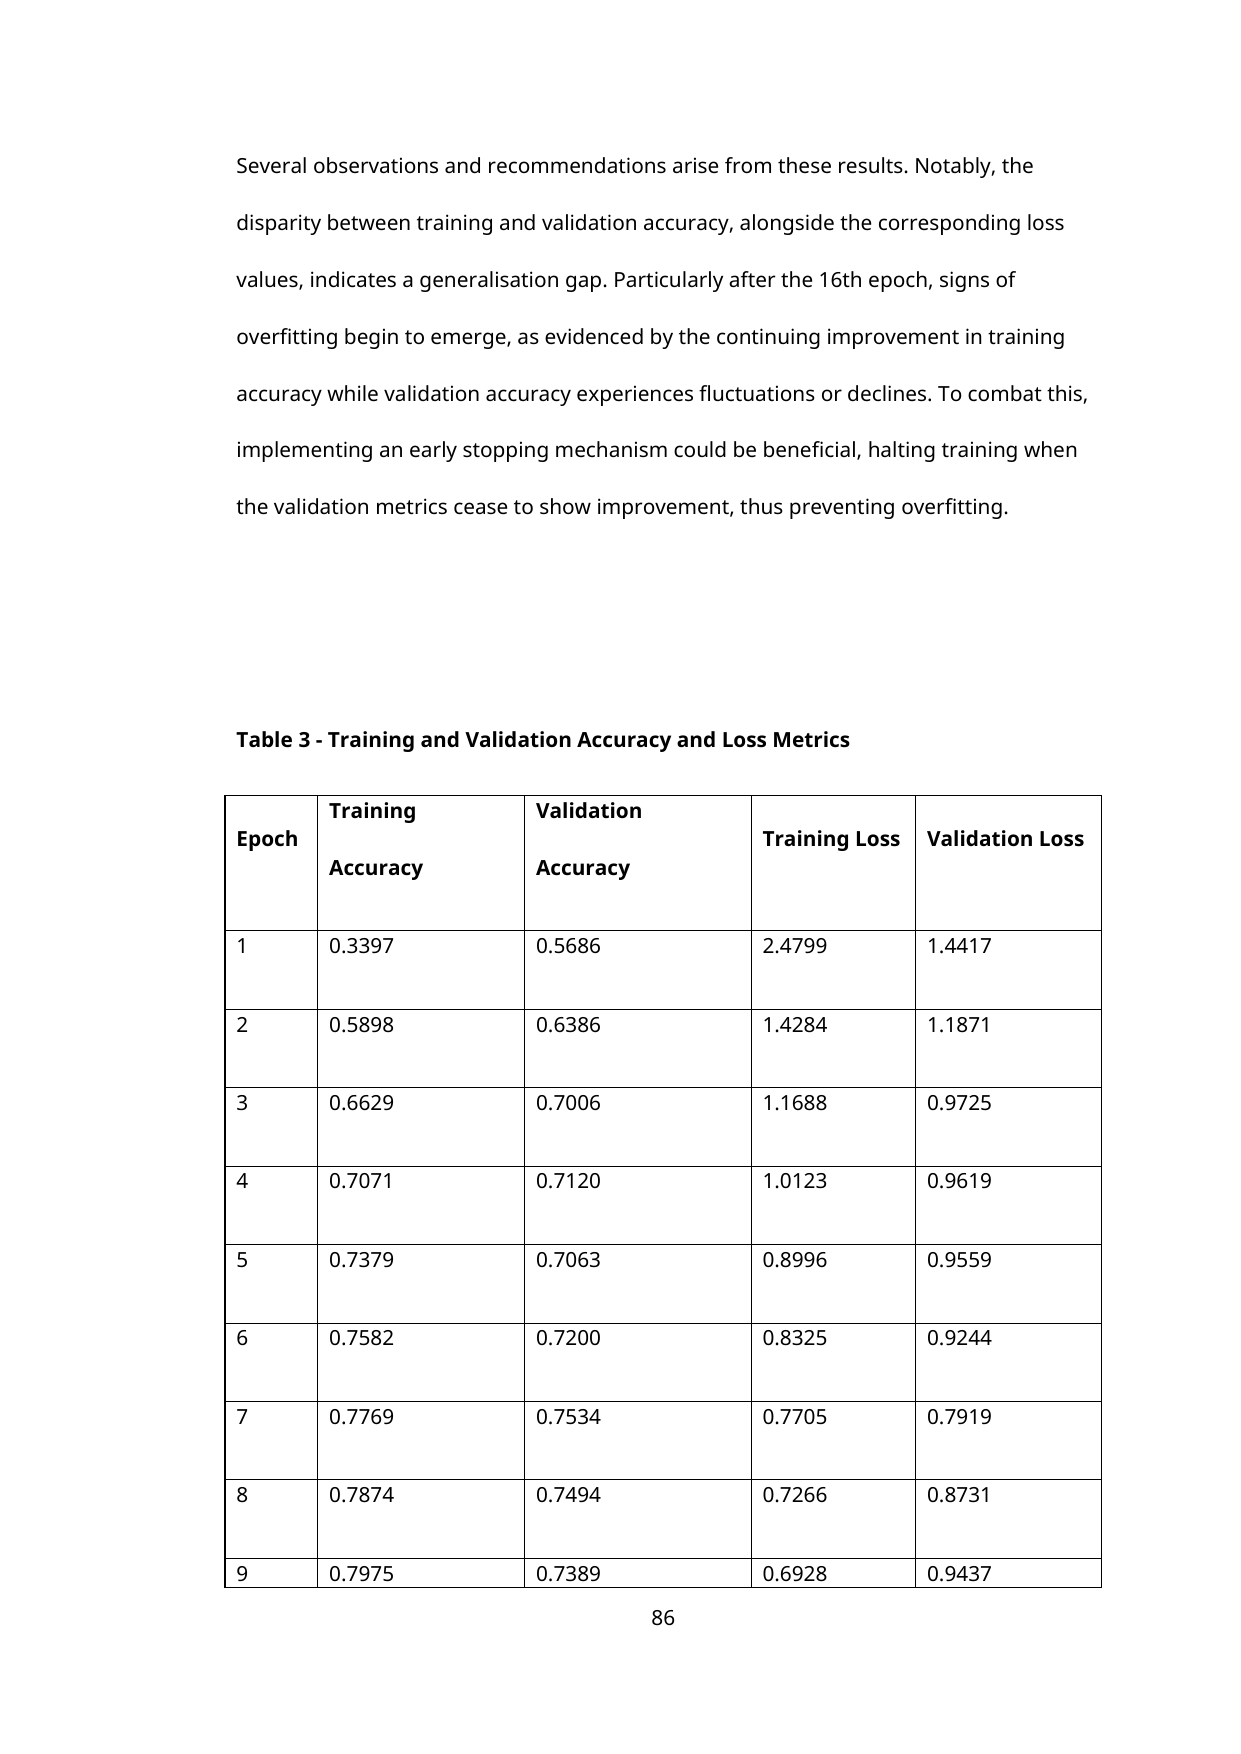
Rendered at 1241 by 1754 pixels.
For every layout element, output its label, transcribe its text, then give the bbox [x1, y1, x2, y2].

table_cell 0.7874 [318, 1480, 524, 1558]
text Table 3 - Training and Validation Accuracy and Loss Metrics [236, 726, 1090, 754]
table_cell 0.7063 [525, 1245, 751, 1322]
table_cell 0.7769 [318, 1402, 524, 1479]
table_cell 0.7705 [752, 1402, 915, 1479]
table_cell 0.5898 [318, 1010, 524, 1087]
table_cell 0.7582 [318, 1324, 524, 1401]
table_cell 1.0123 [752, 1167, 915, 1244]
table_cell 0.7071 [318, 1167, 524, 1244]
table_cell 0.7266 [752, 1480, 915, 1558]
table_header Epoch [226, 796, 317, 930]
table_cell 9 [226, 1559, 317, 1587]
table_cell 1.1871 [916, 1010, 1101, 1087]
table_cell 0.8325 [752, 1324, 915, 1401]
table_cell 0.6629 [318, 1088, 524, 1166]
table_cell 0.3397 [318, 931, 524, 1009]
table_cell 0.6928 [752, 1559, 915, 1587]
table_cell 1 [226, 931, 317, 1009]
table_cell 0.7120 [525, 1167, 751, 1244]
table_cell 0.7200 [525, 1324, 751, 1401]
table_cell 2 [226, 1010, 317, 1087]
table_cell 0.9437 [916, 1559, 1101, 1587]
table_cell 3 [226, 1088, 317, 1166]
table_cell 5 [226, 1245, 317, 1322]
table_cell 0.9244 [916, 1324, 1101, 1401]
table_cell 1.4417 [916, 931, 1101, 1009]
table_cell 2.4799 [752, 931, 915, 1009]
table_cell 0.7494 [525, 1480, 751, 1558]
table_header Training Loss [752, 796, 915, 930]
table_cell 0.7534 [525, 1402, 751, 1479]
table_cell 0.5686 [525, 931, 751, 1009]
table_cell 8 [226, 1480, 317, 1558]
table_cell 6 [226, 1324, 317, 1401]
table_cell 0.6386 [525, 1010, 751, 1087]
table_header Validation Accuracy [525, 796, 751, 930]
table_cell 0.7919 [916, 1402, 1101, 1479]
table_cell 0.7006 [525, 1088, 751, 1166]
table_header Training Accuracy [318, 796, 524, 930]
table_cell 0.7975 [318, 1559, 524, 1587]
table_cell 0.8731 [916, 1480, 1101, 1558]
table_cell 7 [226, 1402, 317, 1479]
table_cell 0.8996 [752, 1245, 915, 1322]
table_cell 4 [226, 1167, 317, 1244]
table_cell 0.9725 [916, 1088, 1101, 1166]
table_cell 1.1688 [752, 1088, 915, 1166]
table_cell 0.7389 [525, 1559, 751, 1587]
table_cell 0.9619 [916, 1167, 1101, 1244]
table_cell 0.9559 [916, 1245, 1101, 1322]
text Several observations and recommendations arise from these results. Notably, the disparity between training and validation accuracy, alongside the corresponding loss values, indicates a generalisation gap. Particularly after the 16th epoch, signs of overfitting begin to emerge, as evidenced by the continuing improvement in training accuracy while validation accuracy experiences fluctuations or declines. To combat this, implementing an early stopping mechanism could be beneficial, halting training when the validation metrics cease to show improvement, thus preventing overfitting. [236, 151, 1090, 521]
table_header Validation Loss [916, 796, 1101, 930]
table_cell 1.4284 [752, 1010, 915, 1087]
table_cell 0.7379 [318, 1245, 524, 1322]
